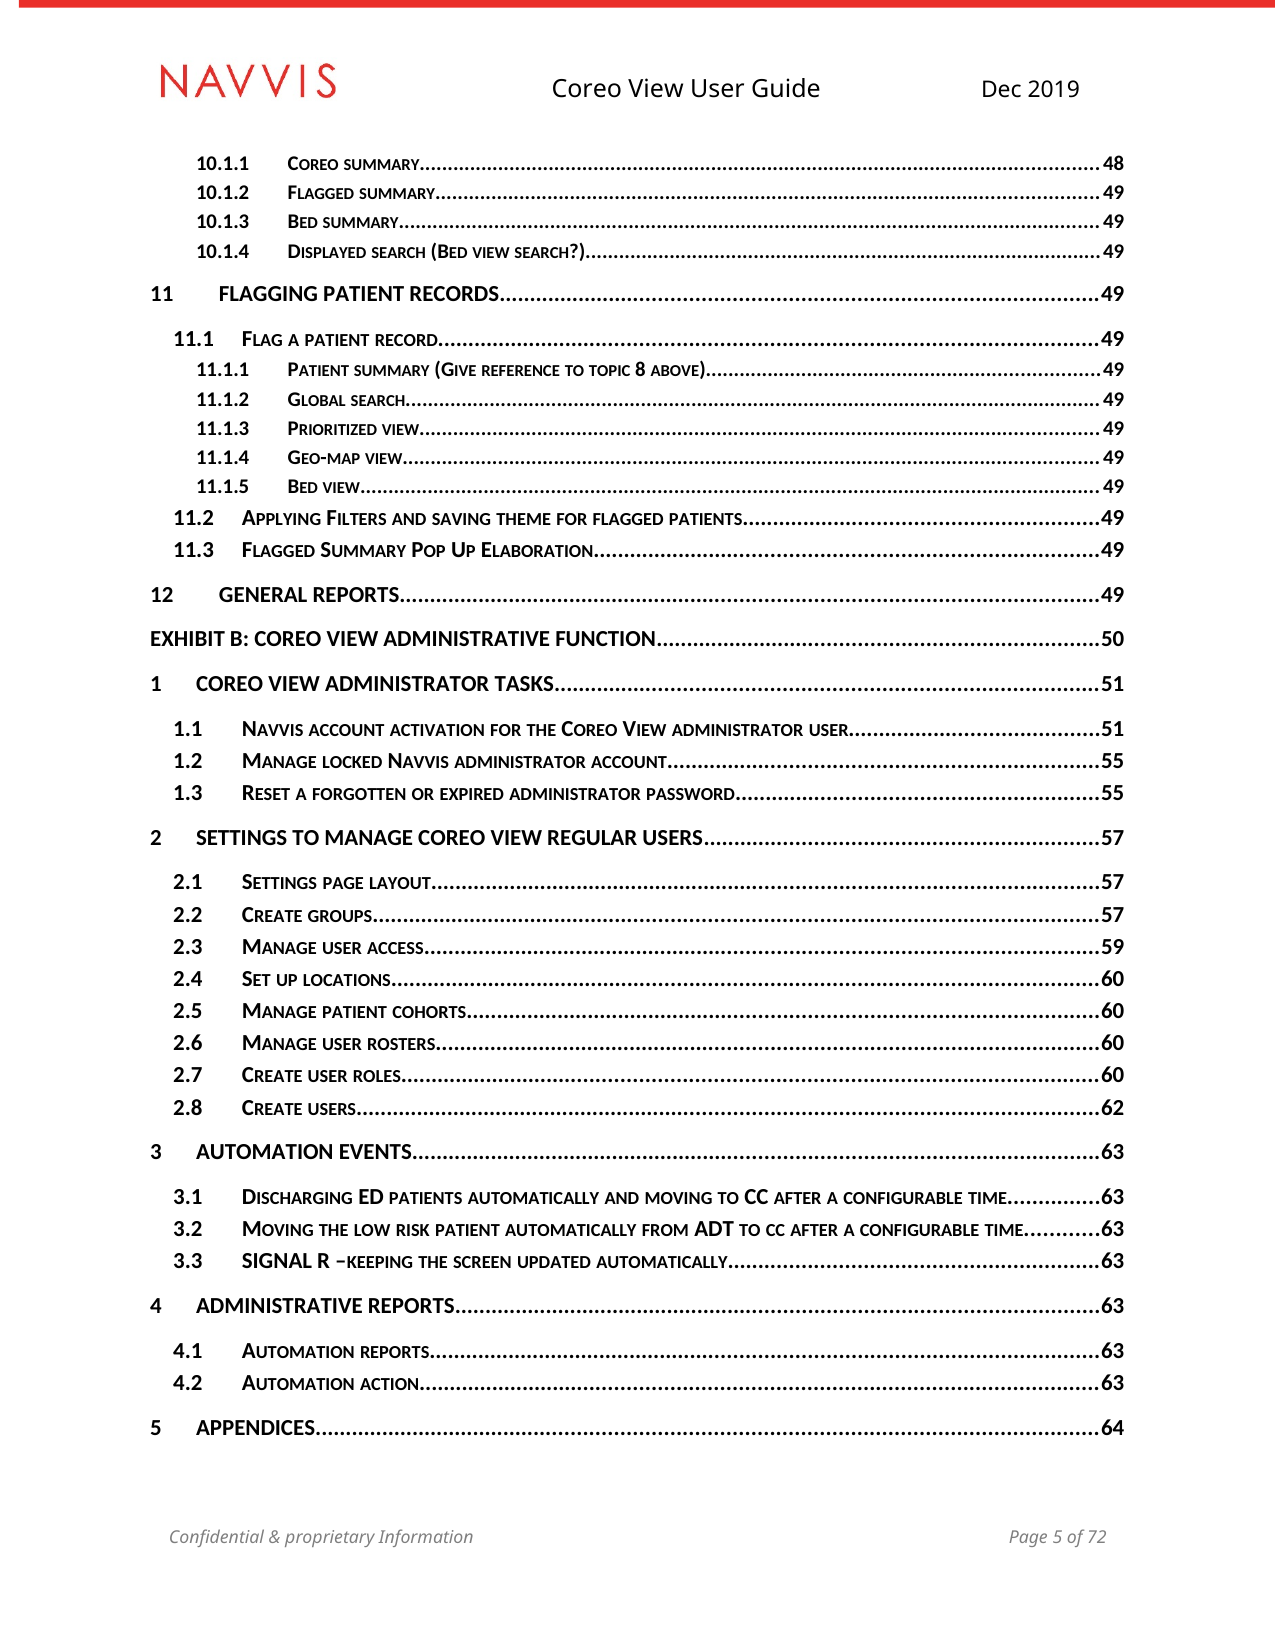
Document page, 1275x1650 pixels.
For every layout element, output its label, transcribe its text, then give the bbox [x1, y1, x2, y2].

text 10.1.3 Bed summary 49 [196, 208, 1125, 234]
text 2.3 Manage user access 59 [173, 932, 1125, 960]
text Exhibit B: Coreo View Administrative Function 50 [150, 624, 1125, 652]
text 2.4 Set up locations 60 [173, 964, 1125, 992]
text 3.1 Discharging ED patients automatically and moving to CC after a configurable time 63 [173, 1182, 1125, 1210]
text 2.1 Settings page layout 57 [173, 867, 1125, 896]
picture [150, 57, 346, 105]
text 3.2 Moving the low risk patient automatically from ADT to cc after a configurable time 63 [173, 1214, 1125, 1242]
text 2 Settings to manage Coreo View regular users 57 [150, 823, 1125, 851]
text 2.8 Create users 62 [173, 1093, 1125, 1121]
text 2.6 Manage user rosters 60 [173, 1028, 1125, 1056]
text 2.2 Create groups 57 [173, 900, 1125, 928]
text 4 Administrative Reports 63 [150, 1291, 1125, 1319]
text 11.1.2 Global search 49 [196, 386, 1125, 411]
text 1.3 Reset a forgotten or expired administrator password 55 [173, 778, 1125, 806]
text 11.2 Applying Filters and saving theme for flagged patients 49 [173, 503, 1125, 531]
text 10.1.4 Displayed search (Bed view search?) 49 [196, 238, 1125, 263]
text 2.5 Manage patient cohorts 60 [173, 996, 1125, 1024]
text 10.1.2 Flagged summary 49 [196, 179, 1125, 205]
text 11.1.1 Patient summary (Give reference to topic 8 above) 49 [196, 356, 1125, 382]
text 1.2 Manage locked Navvis administrator account 55 [173, 746, 1125, 774]
text 4.2 Automation action 63 [173, 1368, 1125, 1396]
text 11.3 Flagged Summary Pop Up Elaboration 49 [173, 535, 1125, 563]
text 1 Coreo View Administrator Tasks 51 [150, 669, 1125, 697]
text 11.1 Flag a patient record 49 [173, 324, 1125, 352]
text 12 General reports 49 [150, 580, 1125, 608]
text 1.1 Navvis account activation for the Coreo View administrator user 51 [173, 714, 1125, 742]
text 11 Flagging patient records 49 [150, 279, 1125, 308]
text 3 Automation Events 63 [150, 1137, 1125, 1166]
text 10.1.1 Coreo summary 48 [196, 150, 1125, 175]
text 5 Appendices 64 [150, 1413, 1125, 1441]
text 2.7 Create user roles 60 [173, 1061, 1125, 1089]
text 11.1.3 Prioritized view 49 [196, 415, 1125, 440]
text 4.1 Automation reports 63 [173, 1336, 1125, 1364]
text 11.1.5 Bed view 49 [196, 473, 1125, 499]
text 3.3 SIGNAL R –keeping the screen updated automatically 63 [173, 1247, 1125, 1274]
text 11.1.4 Geo-map view 49 [196, 444, 1125, 470]
